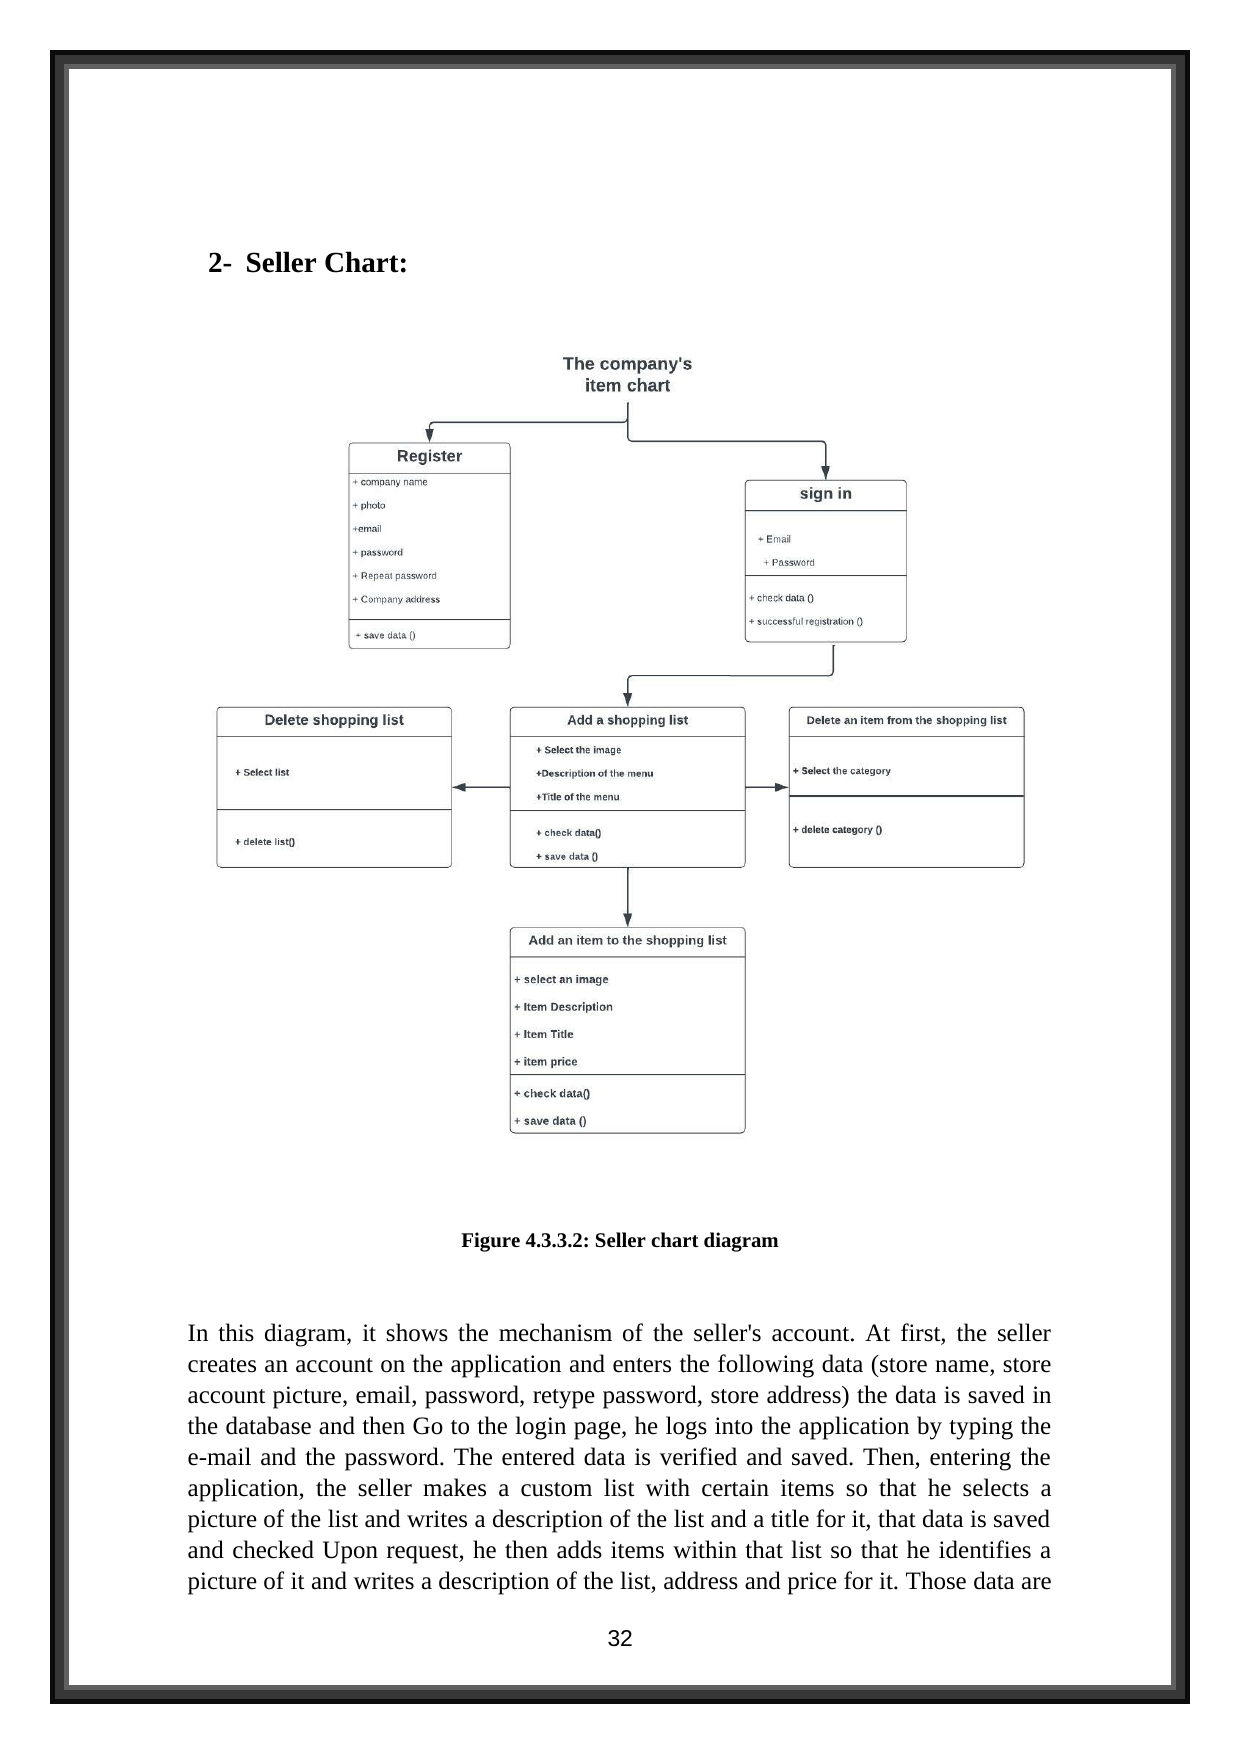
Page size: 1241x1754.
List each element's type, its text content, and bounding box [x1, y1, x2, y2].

list Seller Chart: [208, 245, 1053, 279]
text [187, 1318, 1053, 1595]
picture [187, 322, 1053, 1162]
text Figure 4.3.3.2: Seller chart diagram [187, 1228, 1053, 1252]
